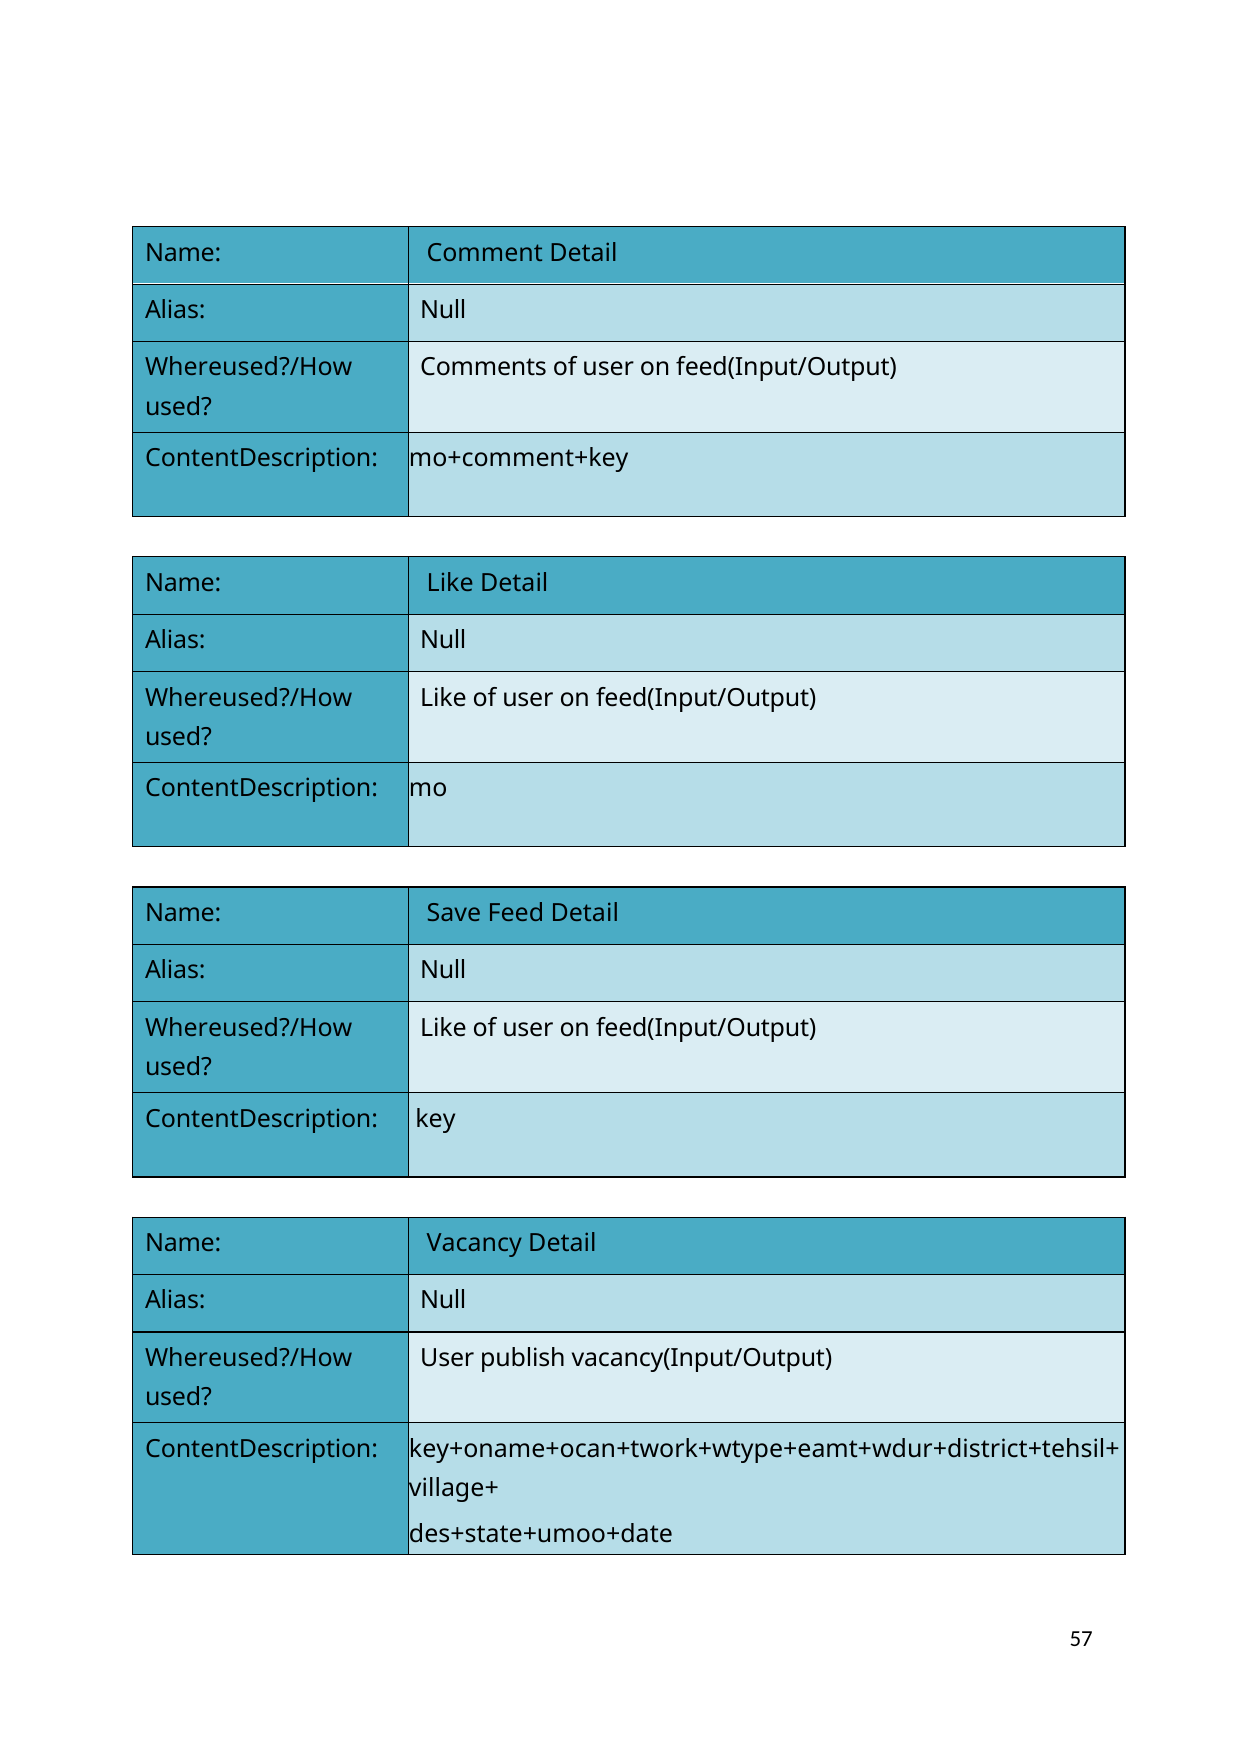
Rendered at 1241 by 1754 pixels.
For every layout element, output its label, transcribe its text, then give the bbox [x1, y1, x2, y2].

table_cell Null [409, 615, 1124, 671]
table_header Name: [133, 227, 408, 283]
table_header Like Detail [409, 557, 1124, 614]
table_header Save Feed Detail [409, 888, 1124, 944]
table_header Name: [133, 888, 408, 944]
table_header Name: [133, 1218, 408, 1274]
table_cell Alias: [133, 285, 408, 341]
table_cell key [409, 1093, 1124, 1176]
table_cell Comments of user on feed(Input/Output) [409, 342, 1124, 432]
table_cell key+oname+ocan+twork+wtype+eamt+wdur+district+tehsil+village+ des+state+umoo+date [409, 1423, 1124, 1554]
table_cell Whereused?/How used? [133, 1002, 408, 1092]
table_cell Null [409, 1275, 1124, 1331]
table_header Vacancy Detail [409, 1218, 1124, 1274]
table_cell Alias: [133, 615, 408, 671]
table_cell Null [409, 945, 1124, 1001]
table_cell Like of user on feed(Input/Output) [409, 1002, 1124, 1092]
table_cell Alias: [133, 1275, 408, 1331]
table_header Comment Detail [409, 227, 1124, 283]
table_cell User publish vacancy(Input/Output) [409, 1333, 1124, 1422]
table_cell ContentDescription: [133, 433, 408, 516]
table_cell ContentDescription: [133, 1093, 408, 1176]
table_cell mo [409, 763, 1124, 846]
table_cell mo+comment+key [409, 433, 1124, 516]
table_cell Like of user on feed(Input/Output) [409, 672, 1124, 762]
table_cell Whereused?/How used? [133, 672, 408, 762]
table_cell ContentDescription: [133, 1423, 408, 1554]
table_cell Whereused?/How used? [133, 1333, 408, 1422]
table_cell Null [409, 285, 1124, 341]
table_cell Whereused?/How used? [133, 342, 408, 432]
table_header Name: [133, 557, 408, 614]
table_cell ContentDescription: [133, 763, 408, 846]
table_cell Alias: [133, 945, 408, 1001]
